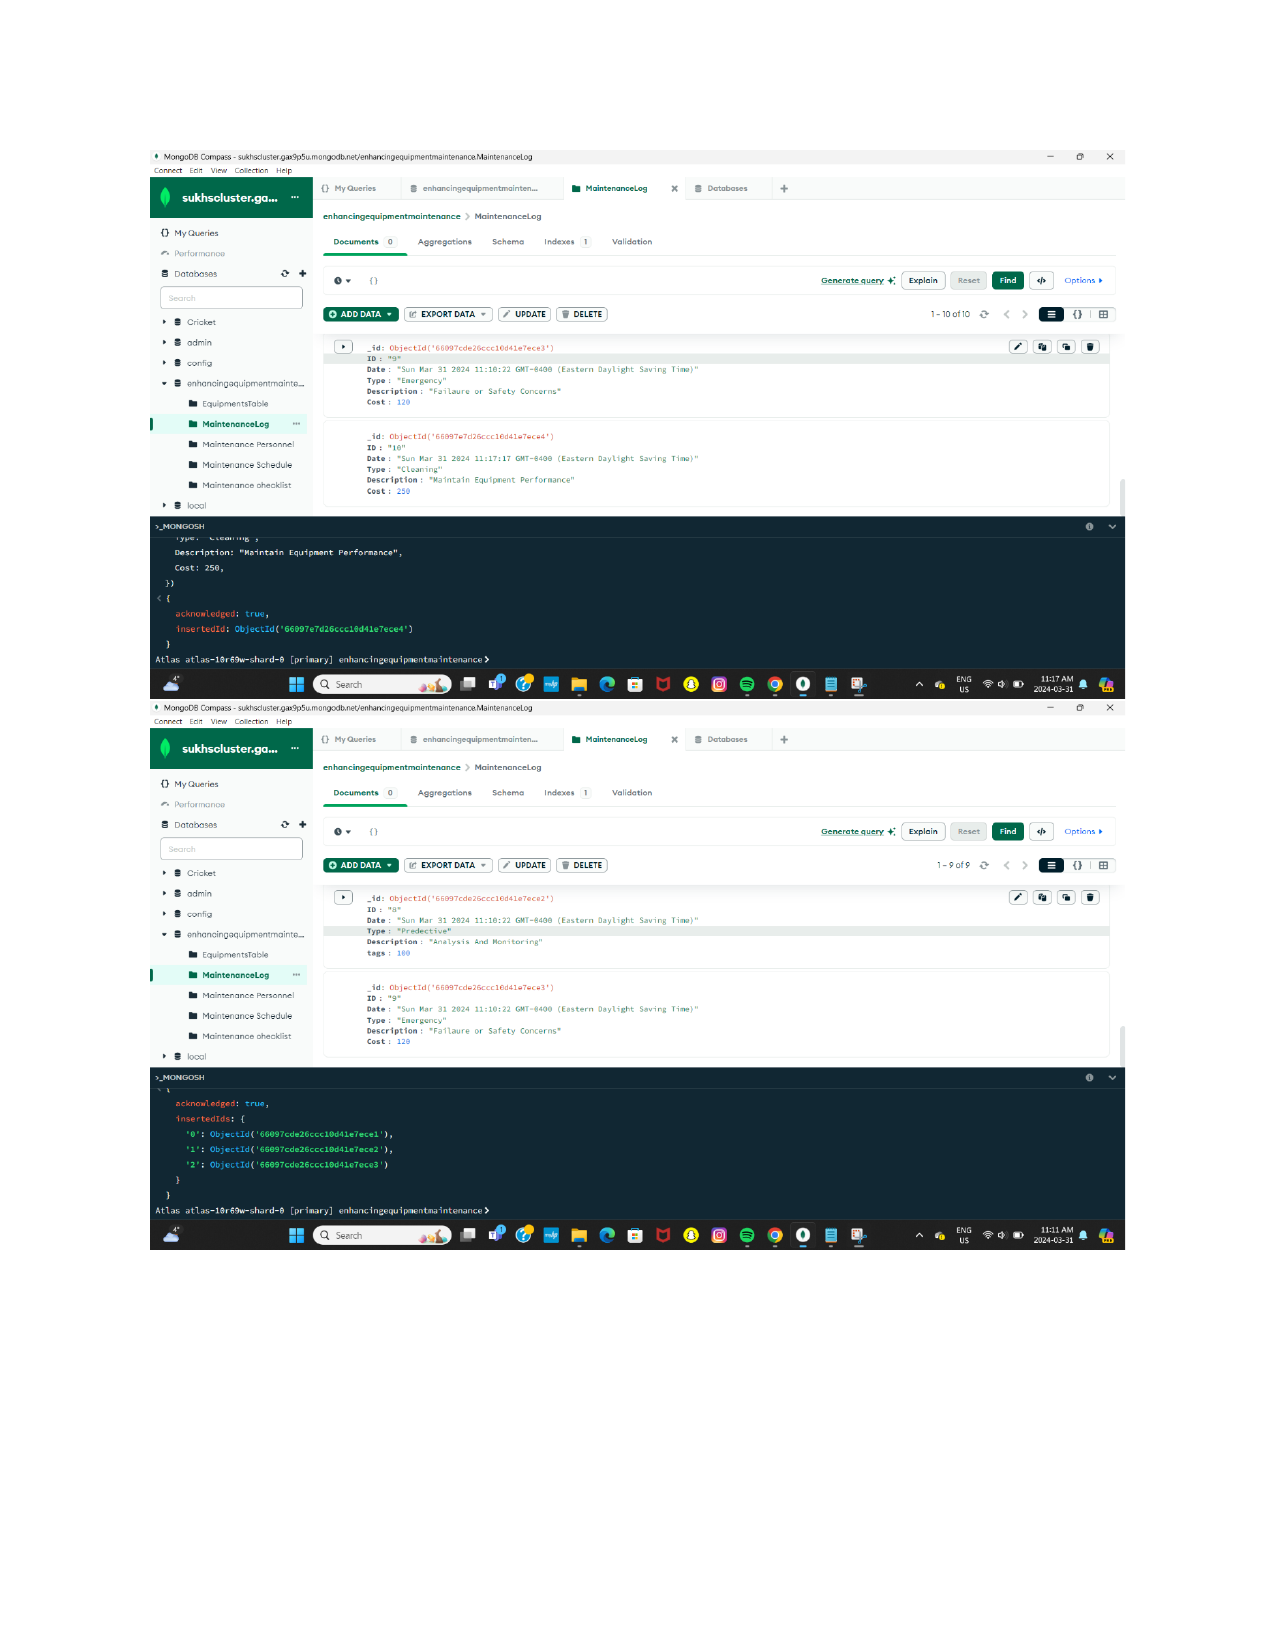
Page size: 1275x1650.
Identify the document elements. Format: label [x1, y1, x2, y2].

picture [150, 150, 1125, 699]
picture [150, 701, 1125, 1250]
